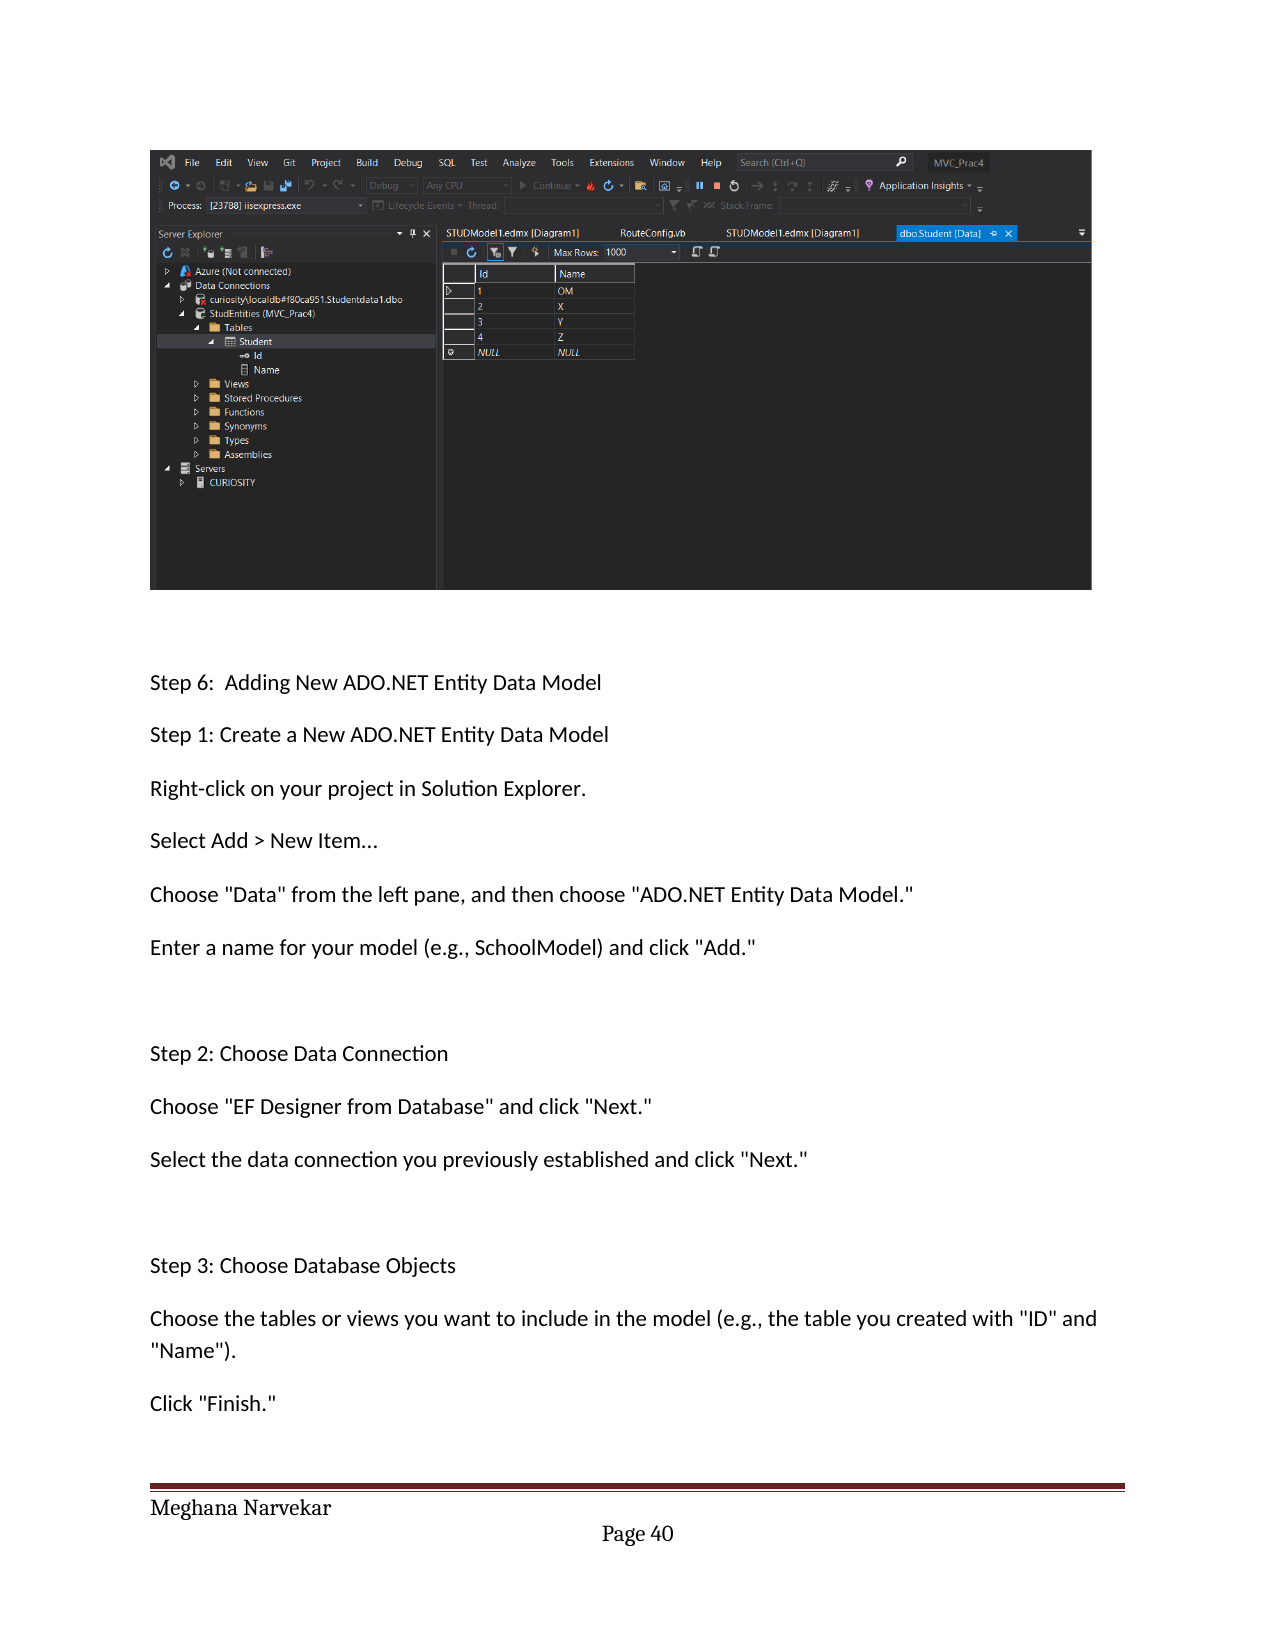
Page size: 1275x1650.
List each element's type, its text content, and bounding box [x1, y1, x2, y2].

text Step 2: Choose Data Connection [150, 1039, 1125, 1067]
text Enter a name for your model (e.g., SchoolModel) and click "Add." [150, 933, 1125, 961]
text Step 1: Create a New ADO.NET Entity Data Model [150, 721, 1125, 749]
text Step 3: Choose Database Objects [150, 1251, 1125, 1279]
text Select Add > New Item... [150, 827, 1125, 855]
text Click "Finish." [150, 1389, 1125, 1417]
text Choose the tables or views you want to include in the model (e.g., the table you created with "ID" and "Name"). [150, 1304, 1125, 1364]
text Choose "Data" from the left pane, and then choose "ADO.NET Entity Data Model." [150, 880, 1125, 908]
picture [150, 150, 1092, 590]
text Right-click on your project in Solution Explorer. [150, 774, 1125, 802]
text Select the data connection you previously established and click "Next." [150, 1145, 1125, 1173]
text Step 6: Adding New ADO.NET Entity Data Model [150, 668, 1125, 696]
text Choose "EF Designer from Database" and click "Next." [150, 1092, 1125, 1120]
